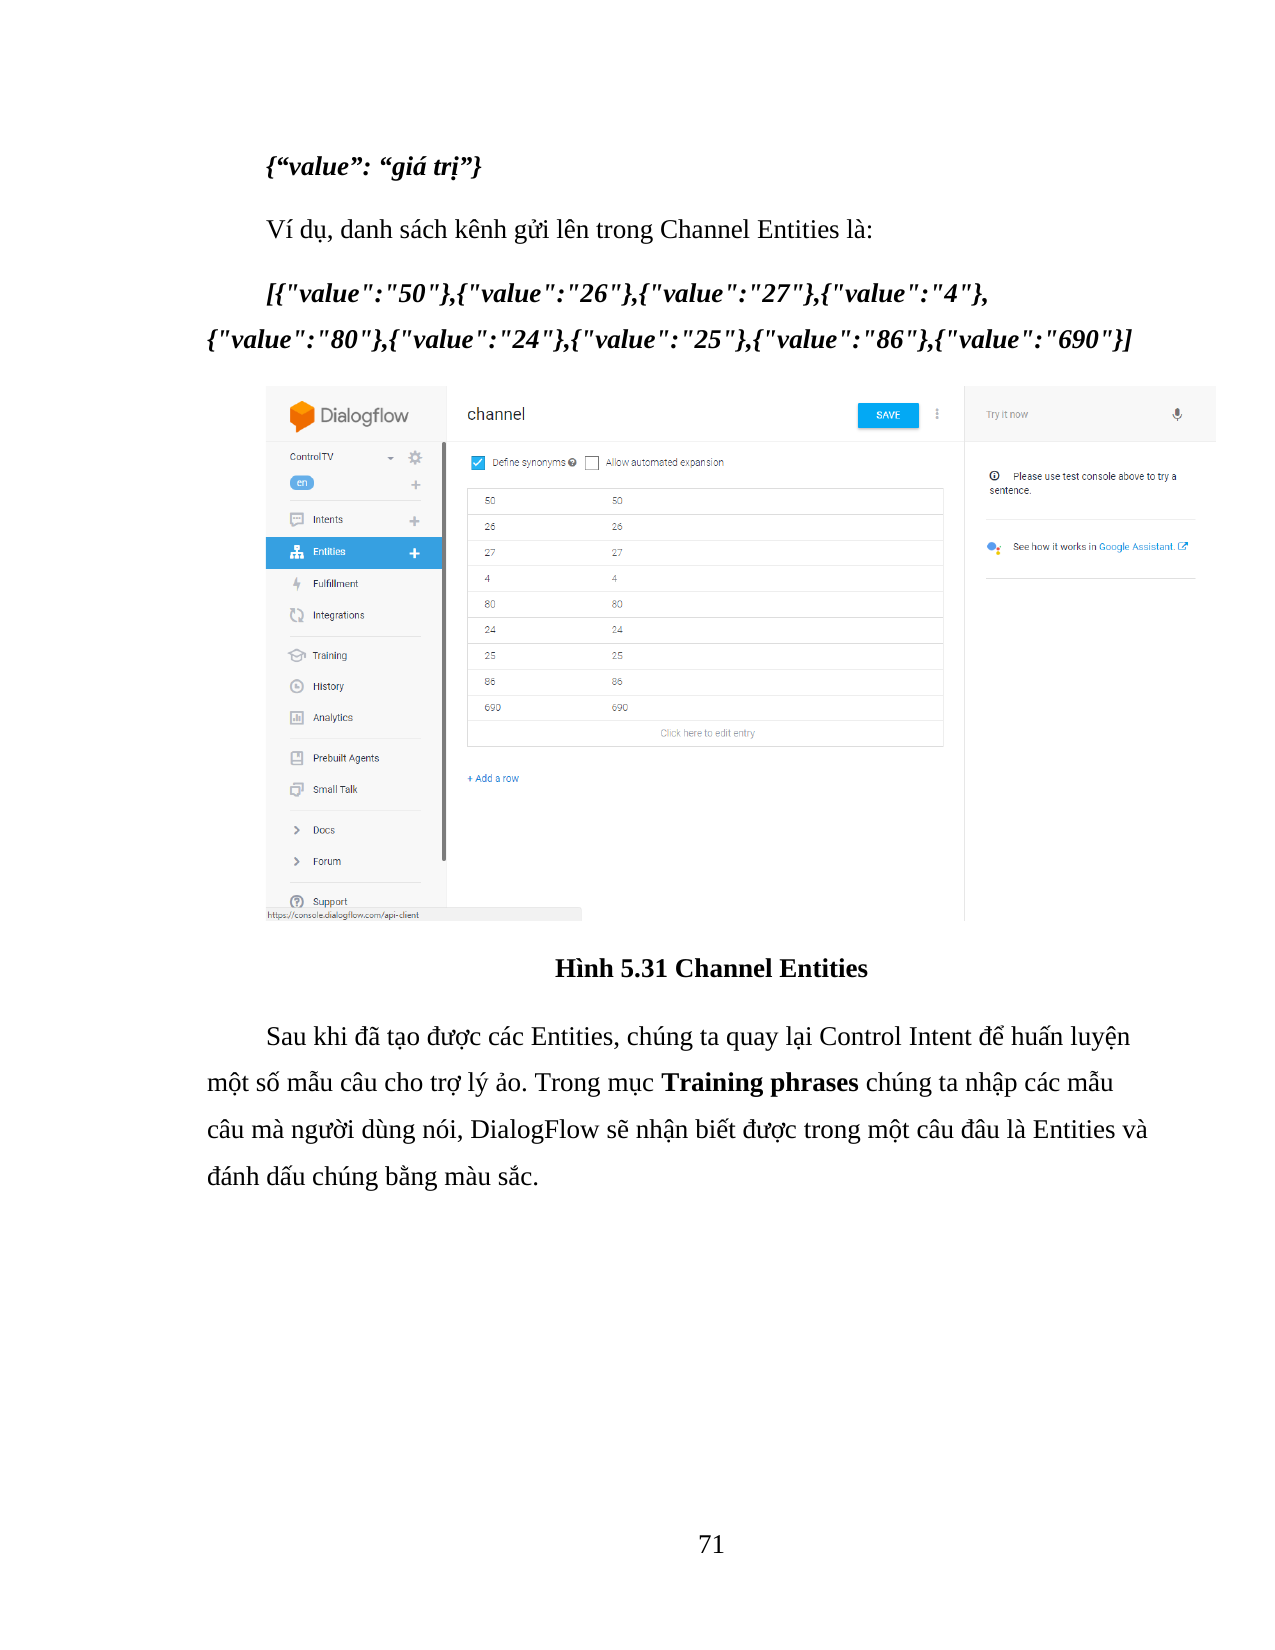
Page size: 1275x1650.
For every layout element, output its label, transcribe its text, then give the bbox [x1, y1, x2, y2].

text [{"value":"50"},{"value":"26"},{"value":"27"},{"value":"4"},{"value":"80"},{"value":"24"},{"value":"25"},{"value":"86"},{"value":"690"}] [207, 277, 1157, 354]
picture [265, 386, 1216, 921]
text Sau khi đã tạo được các Entities, chúng ta quay lại Control Intent để huấn luyện một số mẫu câu cho trợ lý ảo. Trong mục Training phrases chúng ta nhập các mẫu câu mà người dùng nói, DialogFlow sẽ nhận biết được trong một câu đâu là Entities và đánh dấu chúng bằng màu sắc. [207, 1020, 1157, 1191]
text {“value”: “giá trị”} [207, 150, 1157, 181]
text Ví dụ, danh sách kênh gửi lên trong Channel Entities là: [207, 213, 1157, 244]
